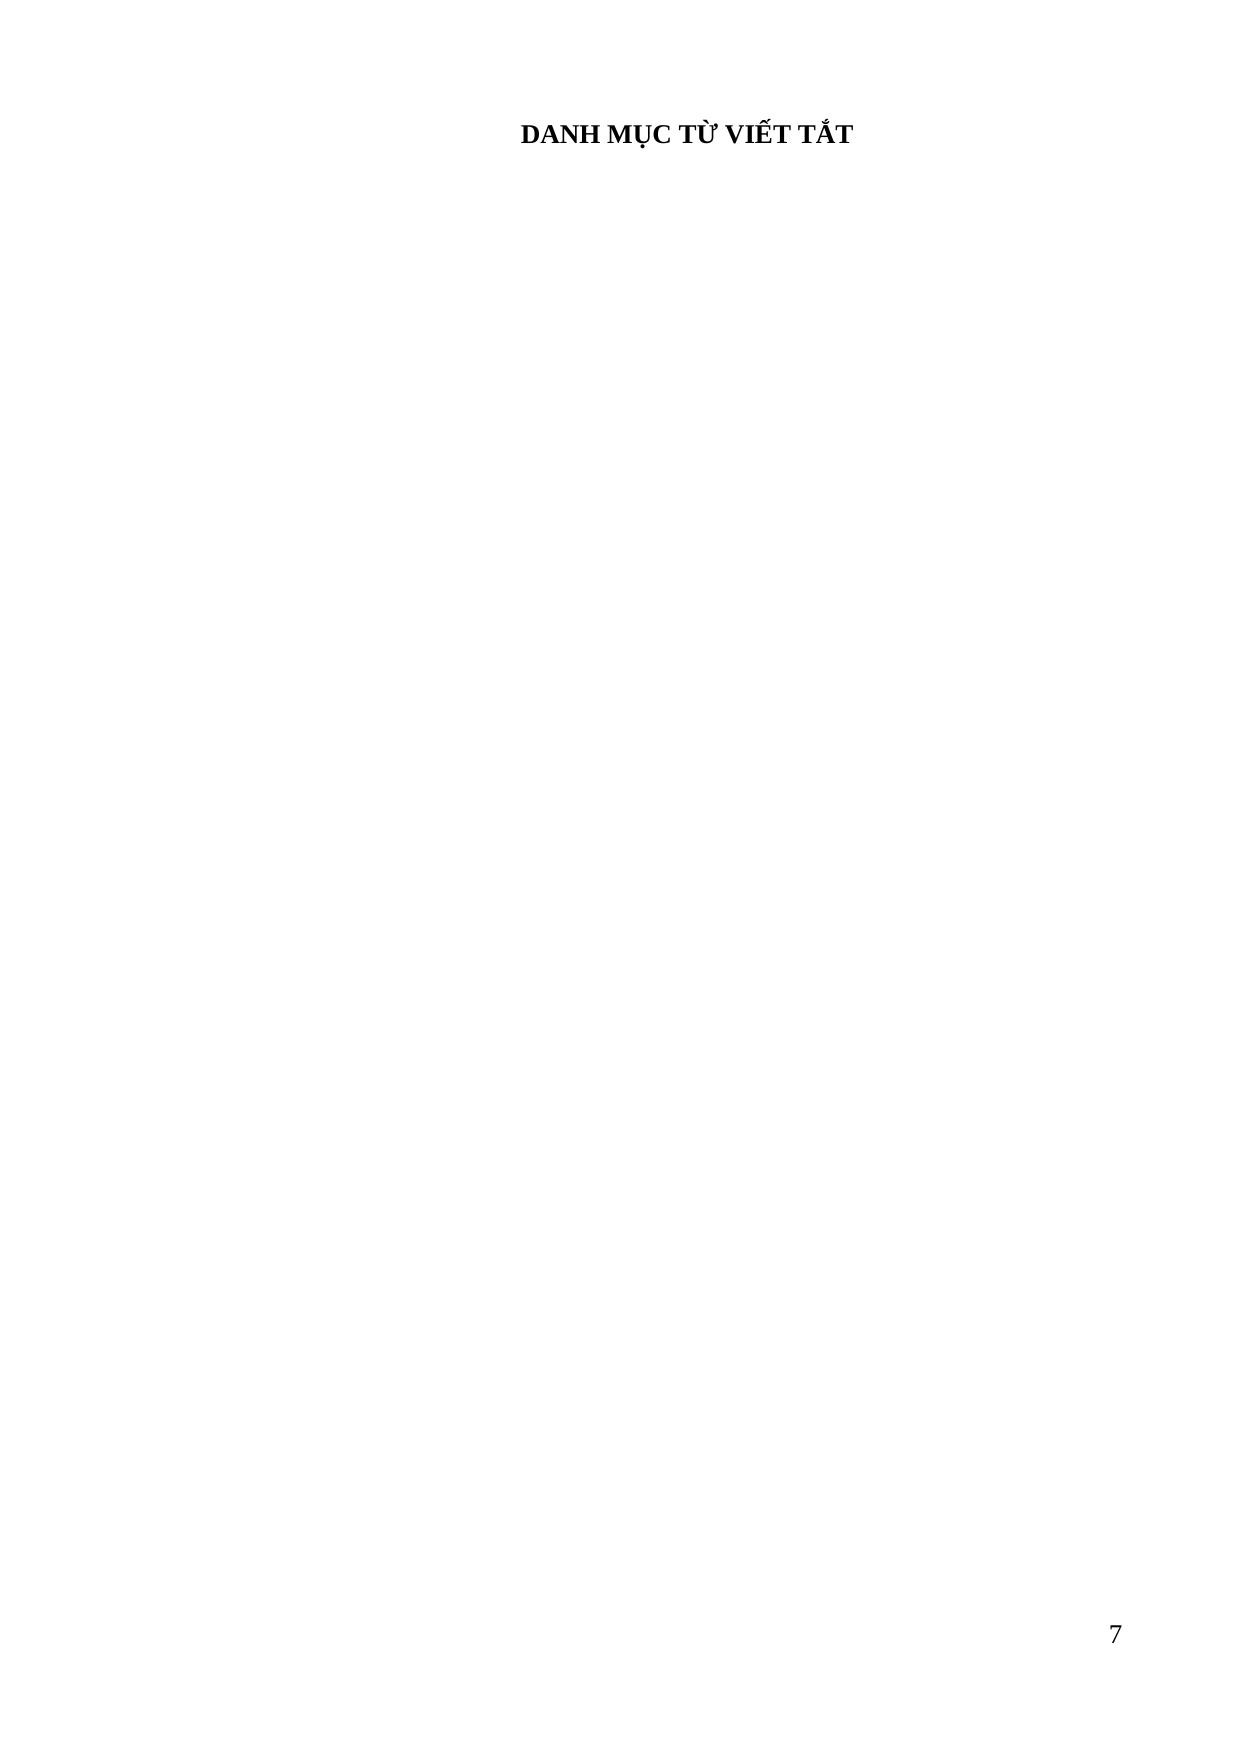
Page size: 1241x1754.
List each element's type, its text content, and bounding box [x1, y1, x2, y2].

text DANH MỤC TỪ VIẾT TẮT [177, 118, 1122, 149]
